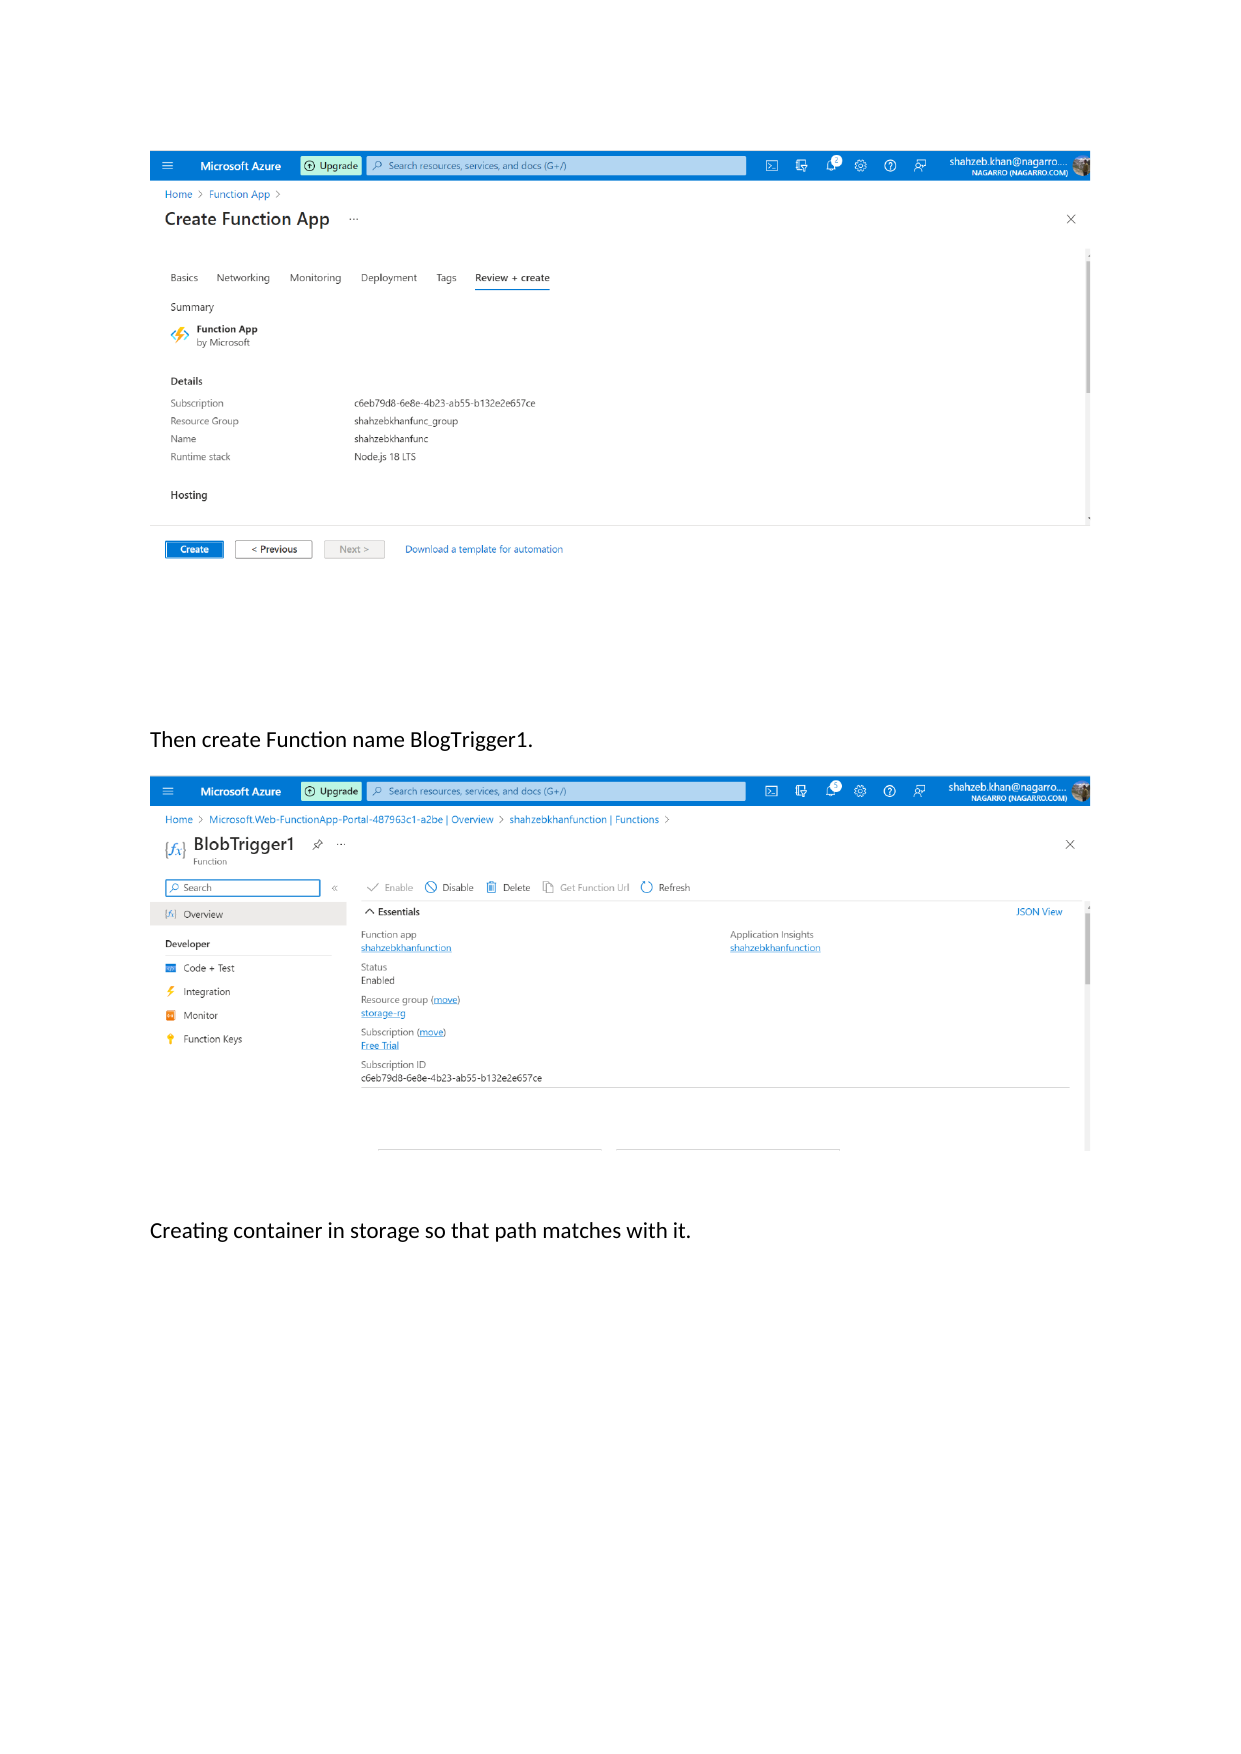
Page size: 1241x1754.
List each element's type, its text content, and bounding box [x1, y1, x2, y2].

picture [150, 150, 1091, 566]
picture [150, 772, 1091, 1151]
text Then create Function name BlogTrigger1. [150, 725, 1090, 753]
text Creating container in storage so that path matches with it. [150, 1217, 1090, 1245]
